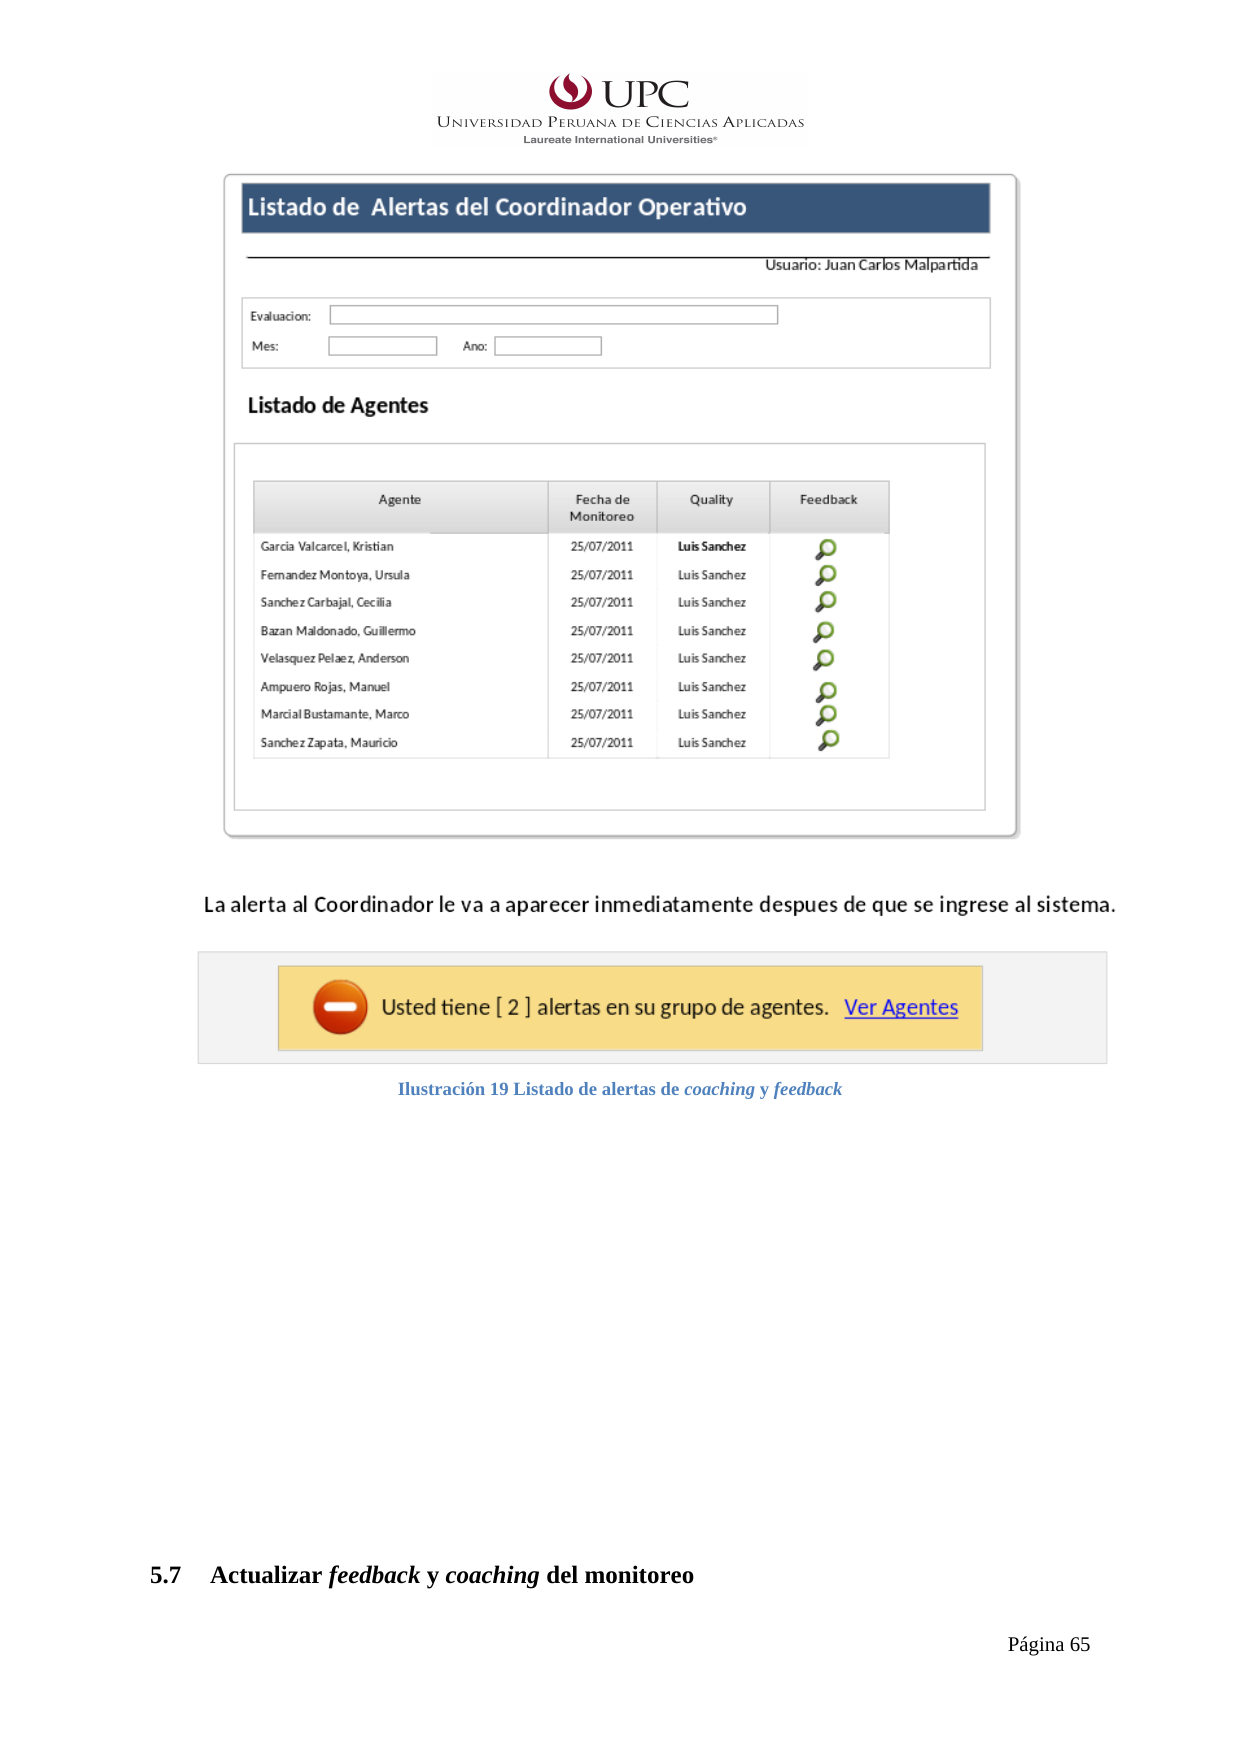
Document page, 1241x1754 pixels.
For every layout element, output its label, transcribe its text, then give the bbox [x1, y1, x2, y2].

picture [432, 73, 808, 147]
list Actualizar feedback y coaching del monitoreo [150, 1560, 1090, 1589]
text Ilustración 19 Listado de alertas de coaching y feedback [150, 1078, 1090, 1100]
